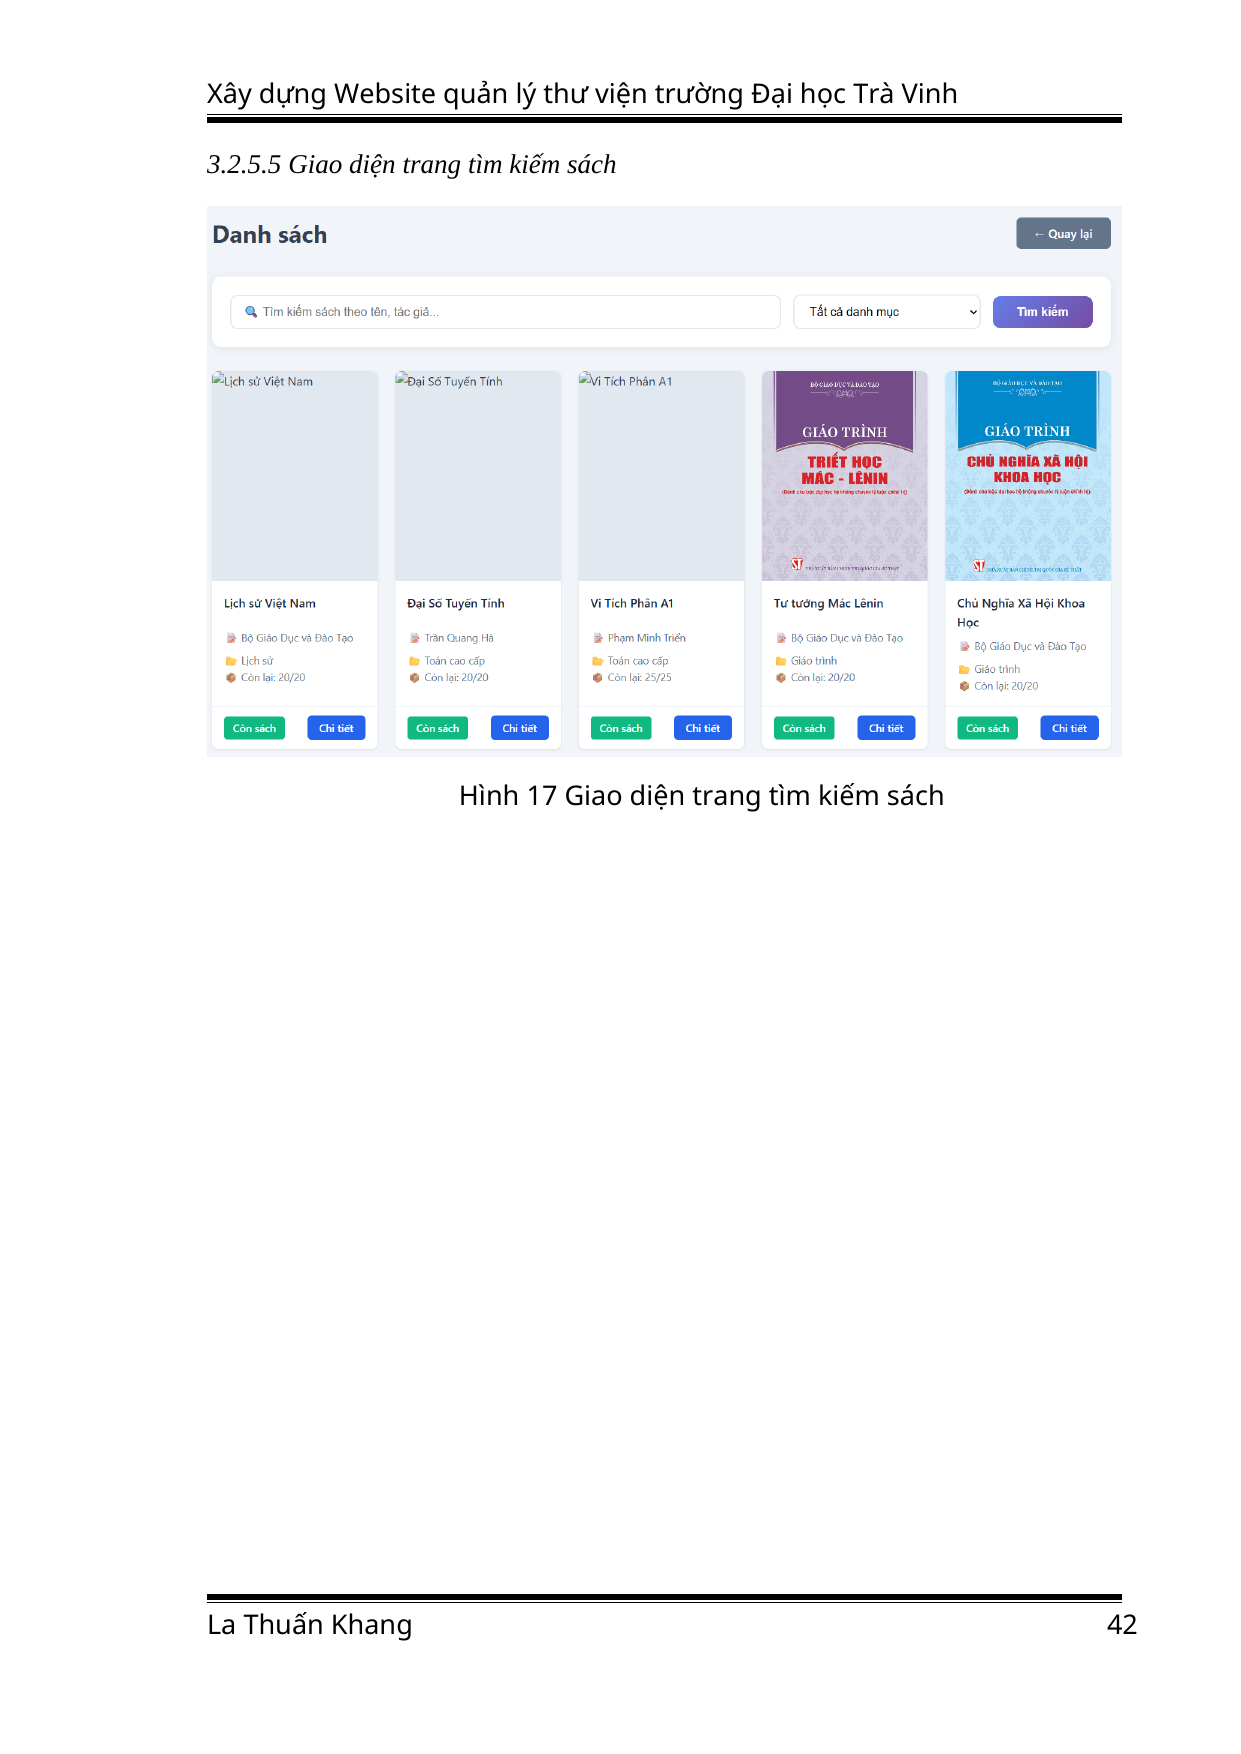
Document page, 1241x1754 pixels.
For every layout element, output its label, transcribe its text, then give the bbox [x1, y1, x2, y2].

subtitle Giao diện trang tìm kiếm sách [207, 148, 1122, 179]
picture [206, 206, 1123, 757]
